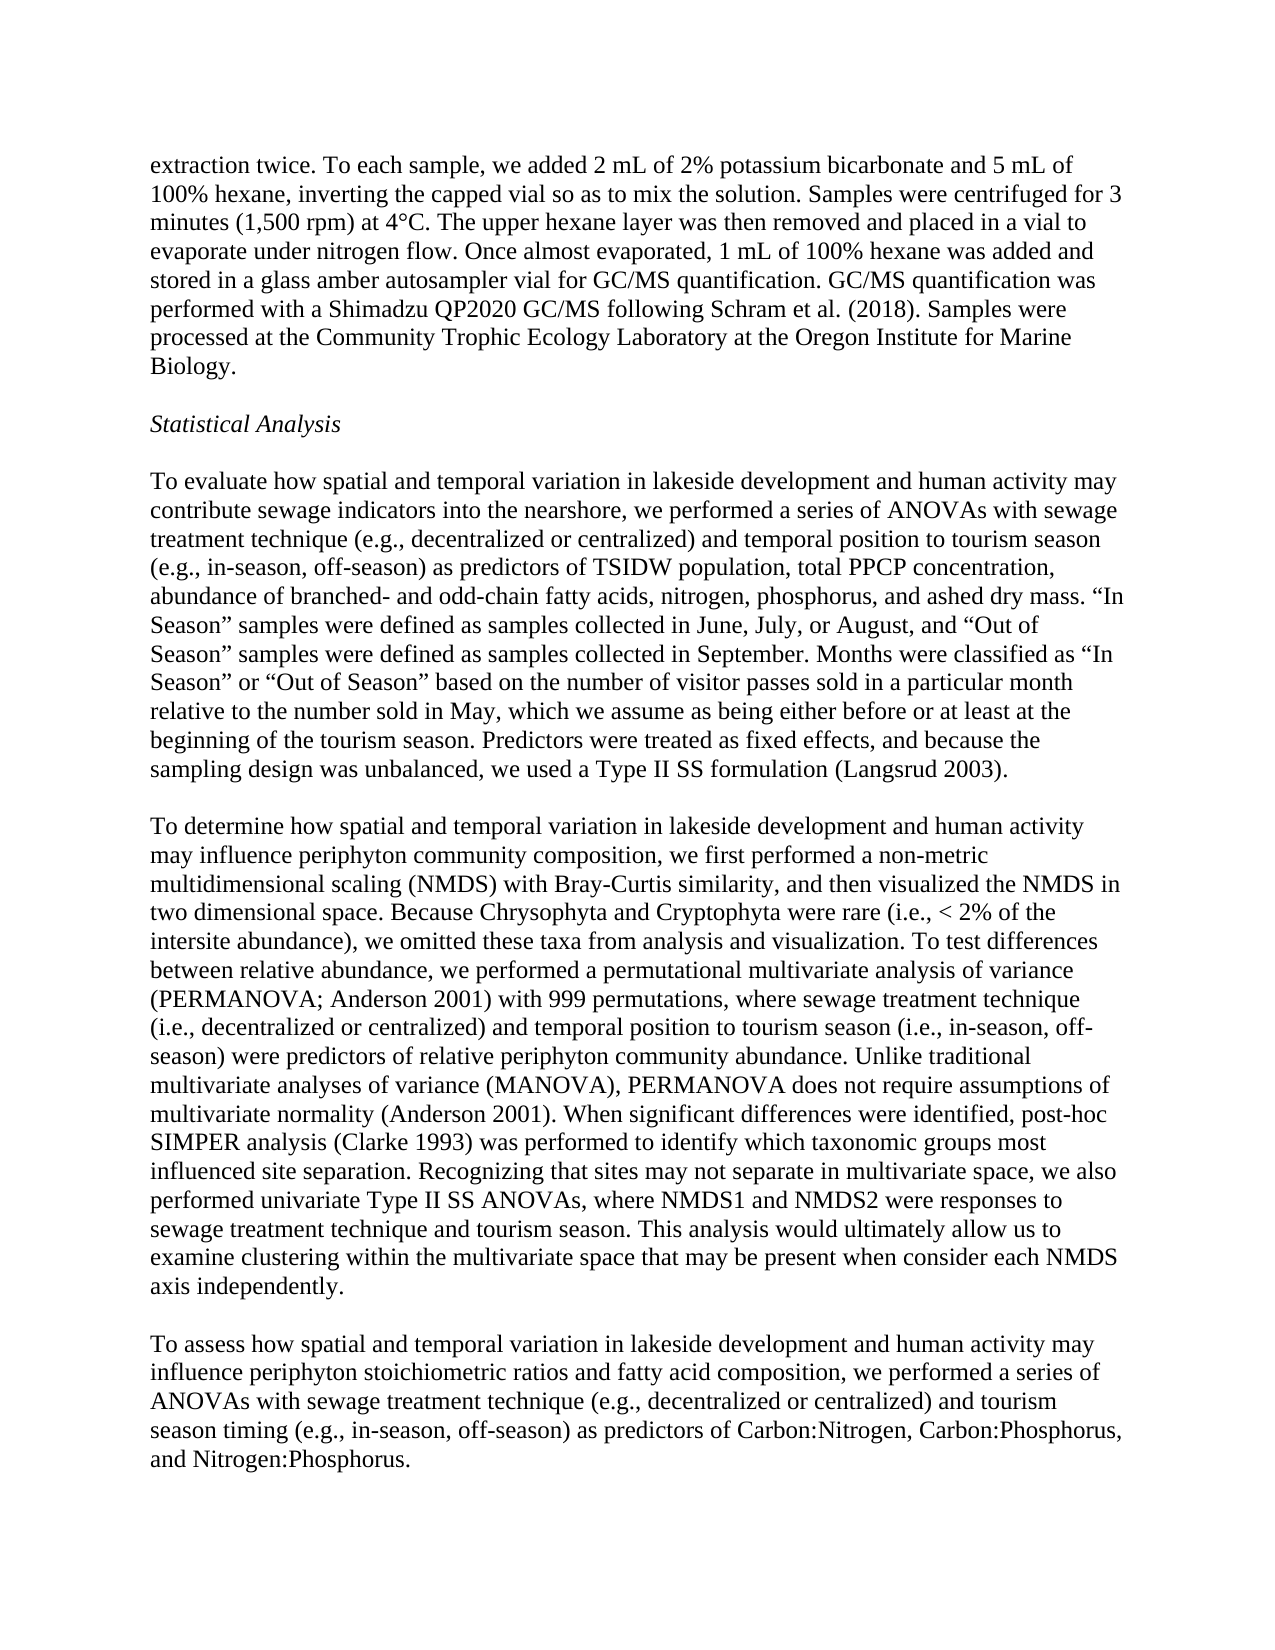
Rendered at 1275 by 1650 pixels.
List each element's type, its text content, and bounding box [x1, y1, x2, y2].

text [150, 150, 1125, 380]
text To assess how spatial and temporal variation in lakeside development and human activity may influence periphyton stoichiometric ratios and fatty acid composition, we performed a series of ANOVAs with sewage treatment technique (e.g., decentralized or centralized) and tourism season timing (e.g., in-season, off-season) as predictors of Carbon:Nitrogen, Carbon:Phosphorus, and Nitrogen:Phosphorus. [150, 1329, 1125, 1472]
text Statistical Analysis [150, 409, 1125, 437]
text To determine how spatial and temporal variation in lakeside development and human activity may influence periphyton community composition, we first performed a non-metric multidimensional scaling (NMDS) with Bray-Curtis similarity, and then visualized the NMDS in two dimensional space. Because Chrysophyta and Cryptophyta were rare (i.e., < 2% of the intersite abundance), we omitted these taxa from analysis and visualization. To test differences between relative abundance, we performed a permutational multivariate analysis of variance (PERMANOVA; Anderson 2001) with 999 permutations, where sewage treatment technique (i.e., decentralized or centralized) and temporal position to tourism season (i.e., in-season, off-season) were predictors of relative periphyton community abundance. Unlike traditional multivariate analyses of variance (MANOVA), PERMANOVA does not require assumptions of multivariate normality (Anderson 2001). When significant differences were identified, post-hoc SIMPER analysis (Clarke 1993) was performed to identify which taxonomic groups most influenced site separation. Recognizing that sites may not separate in multivariate space, we also performed univariate Type II SS ANOVAs, where NMDS1 and NMDS2 were responses to sewage treatment technique and tourism season. This analysis would ultimately allow us to examine clustering within the multivariate space that may be present when consider each NMDS axis independently. [150, 811, 1125, 1300]
text To evaluate how spatial and temporal variation in lakeside development and human activity may contribute sewage indicators into the nearshore, we performed a series of ANOVAs with sewage treatment technique (e.g., decentralized or centralized) and temporal position to tourism season (e.g., in-season, off-season) as predictors of TSIDW population, total PPCP concentration, abundance of branched- and odd-chain fatty acids, nitrogen, phosphorus, and ashed dry mass. “In Season” samples were defined as samples collected in June, July, or August, and “Out of Season” samples were defined as samples collected in September. Months were classified as “In Season” or “Out of Season” based on the number of visitor passes sold in a particular month relative to the number sold in May, which we assume as being either before or at least at the beginning of the tourism season. Predictors were treated as fixed effects, and because the sampling design was unbalanced, we used a Type II SS formulation (Langsrud 2003). [150, 466, 1125, 782]
